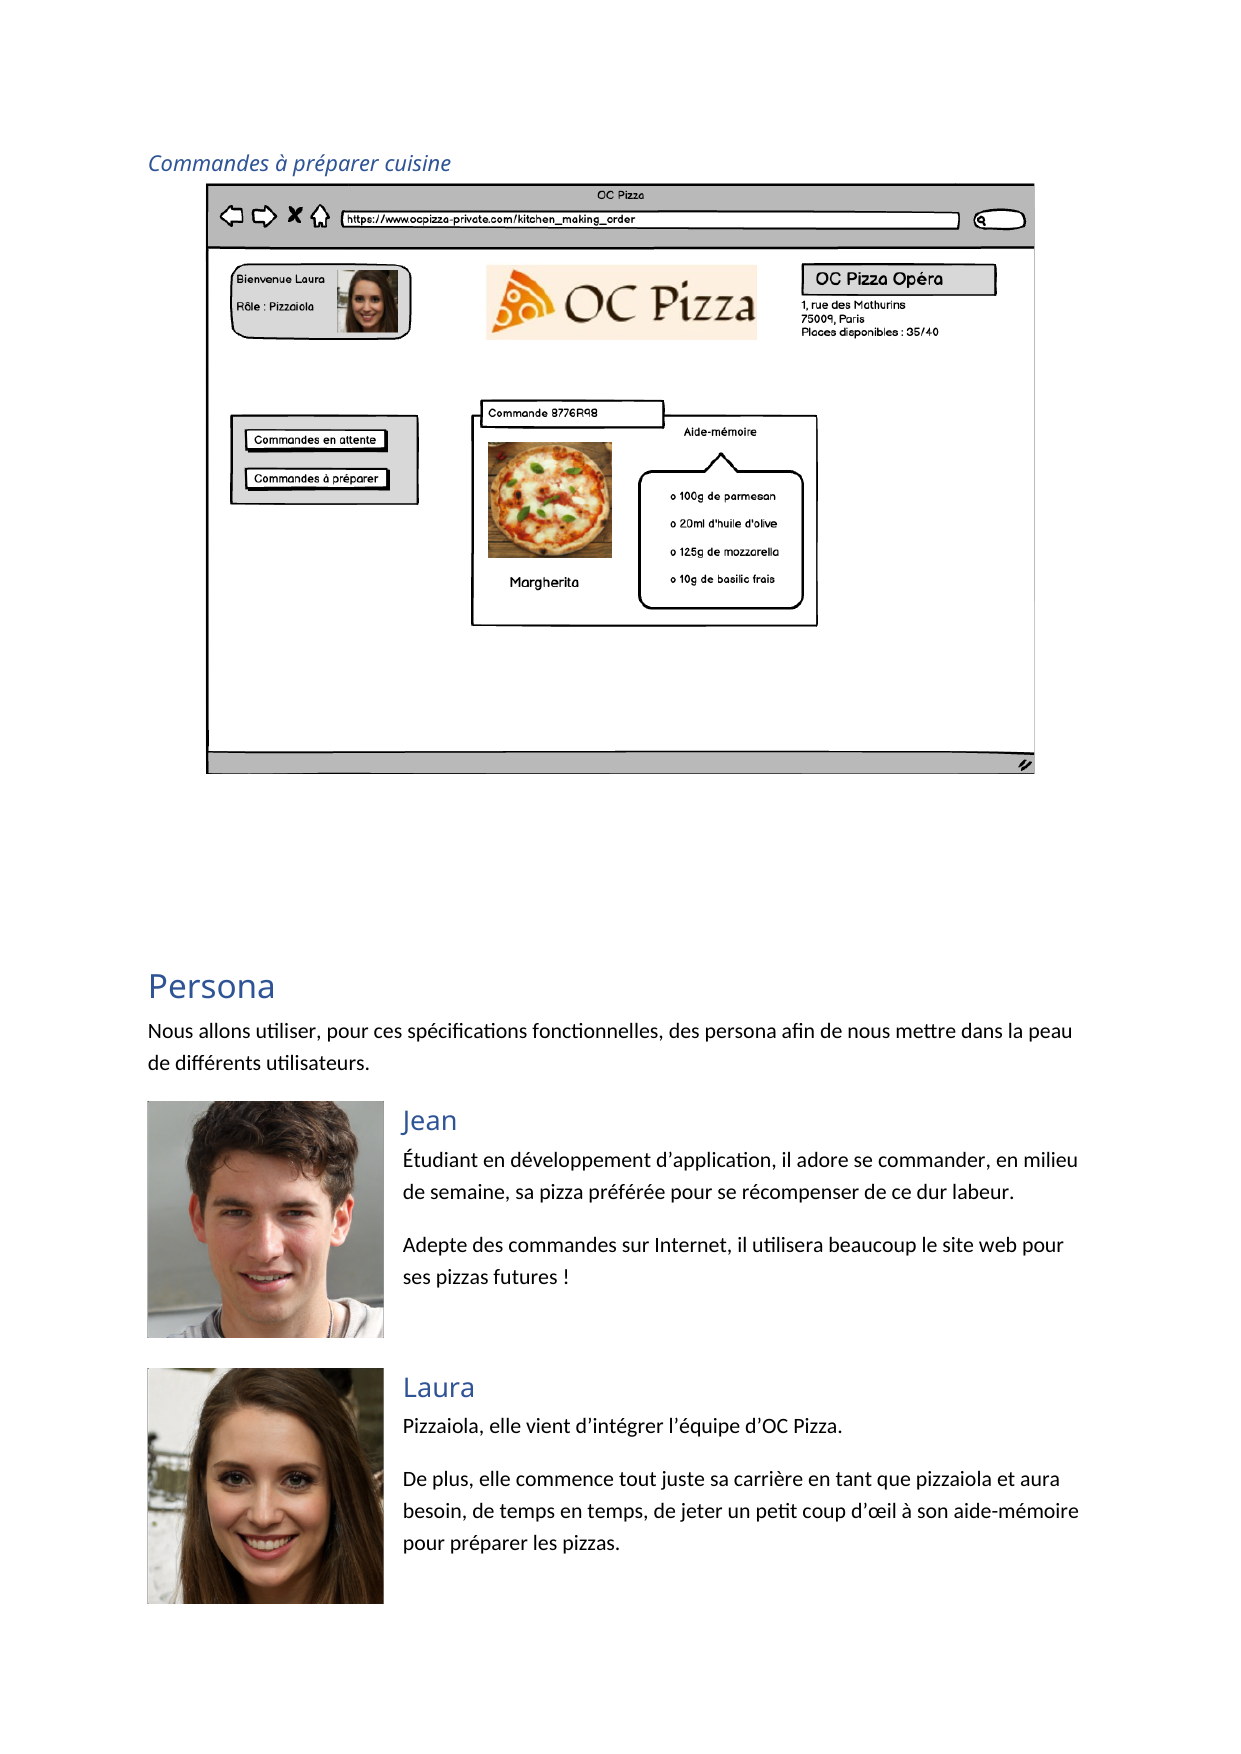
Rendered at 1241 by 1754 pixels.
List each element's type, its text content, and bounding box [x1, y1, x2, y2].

text Adepte des commandes sur Internet, il utilisera beaucoup le site web pour ses pizzas futures ! [384, 1231, 1093, 1289]
text De plus, elle commence tout juste sa carrière en tant que pizzaiola et aura besoin, de temps en temps, de jeter un petit coup d’œil à son aide-mémoire pour préparer les pizzas. [384, 1465, 1093, 1556]
text Étudiant en développement d’application, il adore se commander, en milieu de semaine, sa pizza préférée pour se récompenser de ce dur labeur. [384, 1146, 1093, 1205]
text Nous allons utiliser, pour ces spécifications fonctionnelles, des persona afin de nous mettre dans la peau de différents utilisateurs. [148, 1017, 1093, 1076]
subtitle Jean [384, 1102, 1093, 1139]
subtitle Commandes à préparer cuisine [148, 148, 1093, 177]
picture [205, 183, 1035, 774]
picture [147, 1368, 384, 1604]
text Pizzaiola, elle vient d’intégrer l’équipe d’OC Pizza. [384, 1413, 1093, 1439]
subtitle Laura [384, 1368, 1093, 1405]
subtitle Persona [148, 963, 1093, 1008]
picture [147, 1101, 384, 1338]
